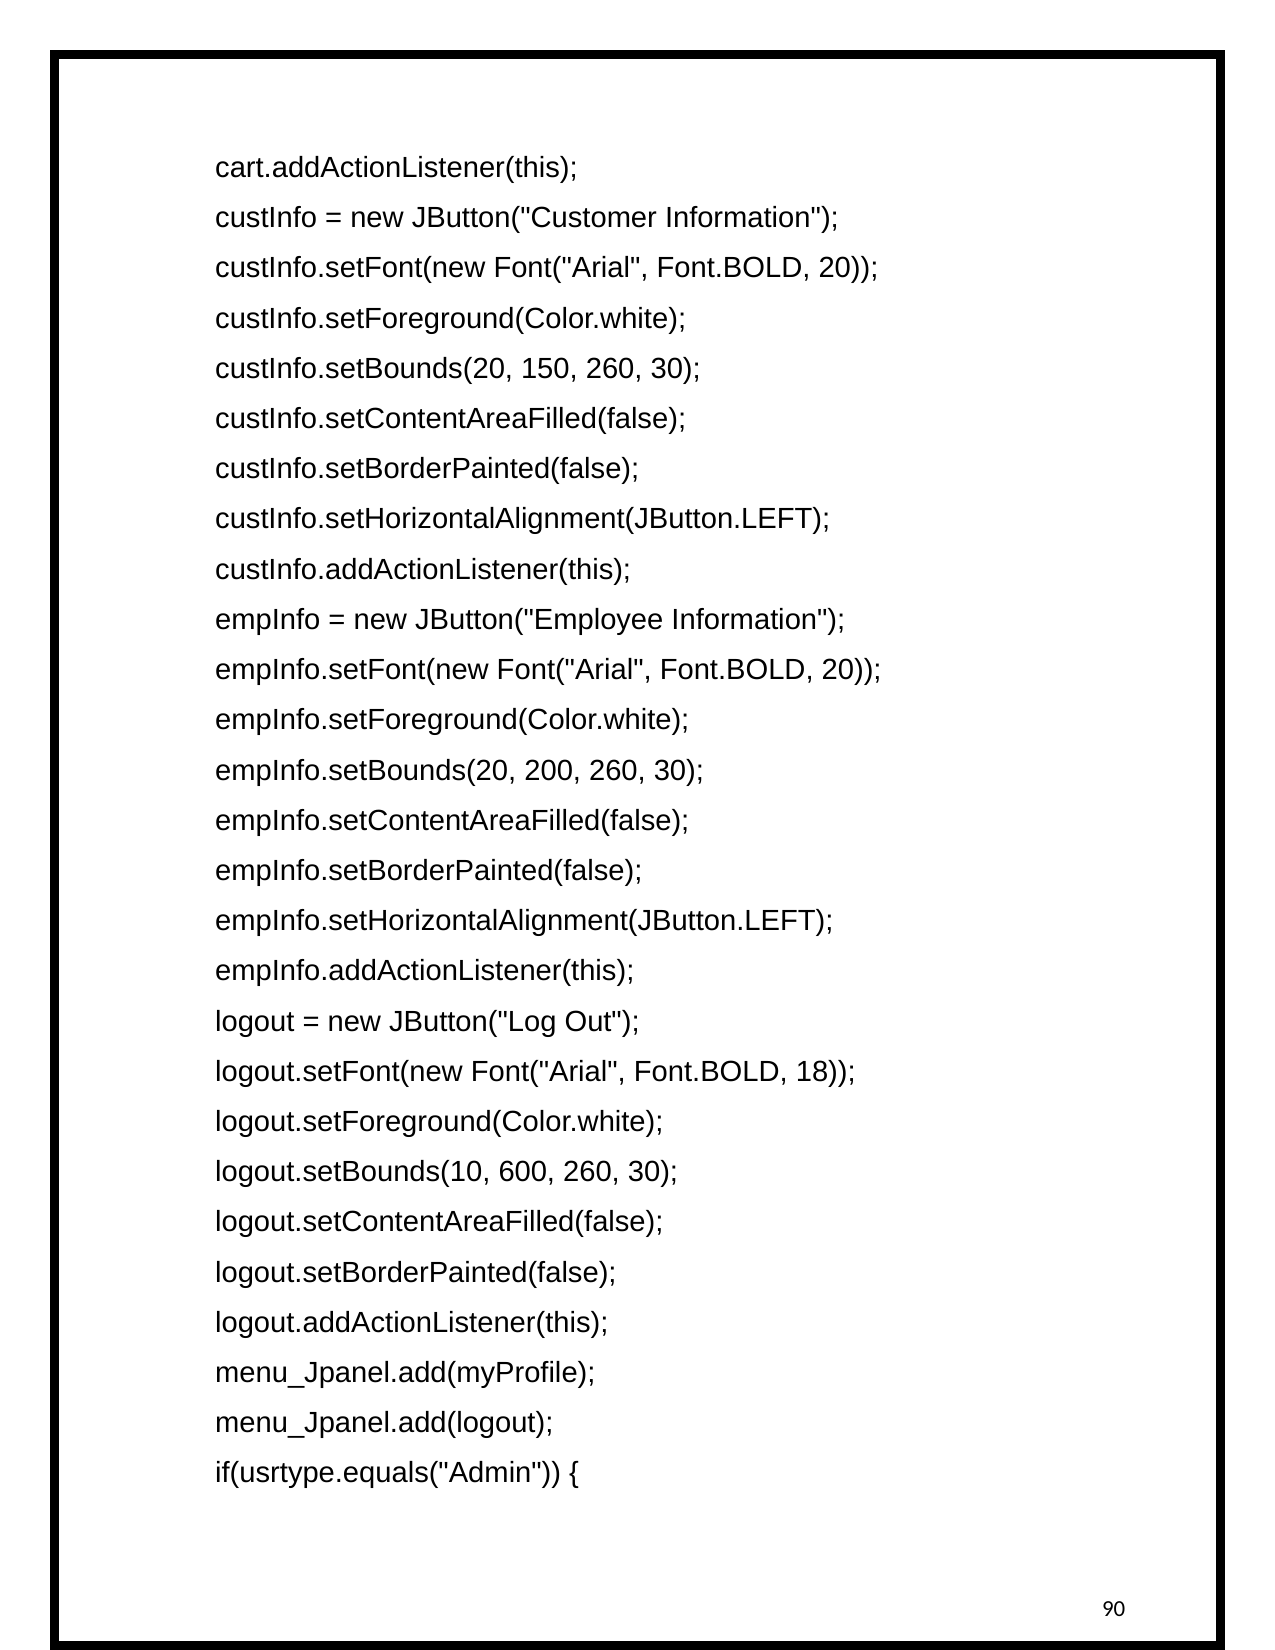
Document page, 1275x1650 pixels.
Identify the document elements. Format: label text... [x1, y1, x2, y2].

text empInfo.setBorderPainted(false); [150, 853, 1125, 886]
text custInfo.setContentAreaFilled(false); [150, 401, 1125, 434]
text custInfo.setBorderPainted(false); [150, 451, 1125, 485]
text empInfo = new JButton("Employee Information"); [150, 602, 1125, 635]
text menu_Jpanel.add(myProfile); [150, 1355, 1125, 1388]
text empInfo.setHorizontalAlignment(JButton.LEFT); [150, 903, 1125, 937]
text custInfo.setForeground(Color.white); [150, 301, 1125, 334]
text cart.addActionListener(this); [150, 150, 1125, 183]
text logout.setBounds(10, 600, 260, 30); [150, 1154, 1125, 1188]
text custInfo.setBounds(20, 150, 260, 30); [150, 351, 1125, 384]
text logout.setForeground(Color.white); [150, 1104, 1125, 1137]
text custInfo = new JButton("Customer Information"); [150, 200, 1125, 234]
text logout = new JButton("Log Out"); [150, 1003, 1125, 1037]
text empInfo.setForeground(Color.white); [150, 702, 1125, 736]
text custInfo.setFont(new Font("Arial", Font.BOLD, 20)); [150, 250, 1125, 284]
text custInfo.setHorizontalAlignment(JButton.LEFT); [150, 501, 1125, 535]
text empInfo.setFont(new Font("Arial", Font.BOLD, 20)); [150, 652, 1125, 686]
text if(usrtype.equals("Admin")) { [150, 1455, 1125, 1489]
text custInfo.addActionListener(this); [150, 552, 1125, 585]
text empInfo.setContentAreaFilled(false); [150, 803, 1125, 836]
text logout.addActionListener(this); [150, 1305, 1125, 1338]
text logout.setFont(new Font("Arial", Font.BOLD, 18)); [150, 1054, 1125, 1087]
text empInfo.setBounds(20, 200, 260, 30); [150, 752, 1125, 786]
text logout.setContentAreaFilled(false); [150, 1204, 1125, 1238]
text empInfo.addActionListener(this); [150, 953, 1125, 987]
text logout.setBorderPainted(false); [150, 1254, 1125, 1288]
text menu_Jpanel.add(logout); [150, 1405, 1125, 1439]
